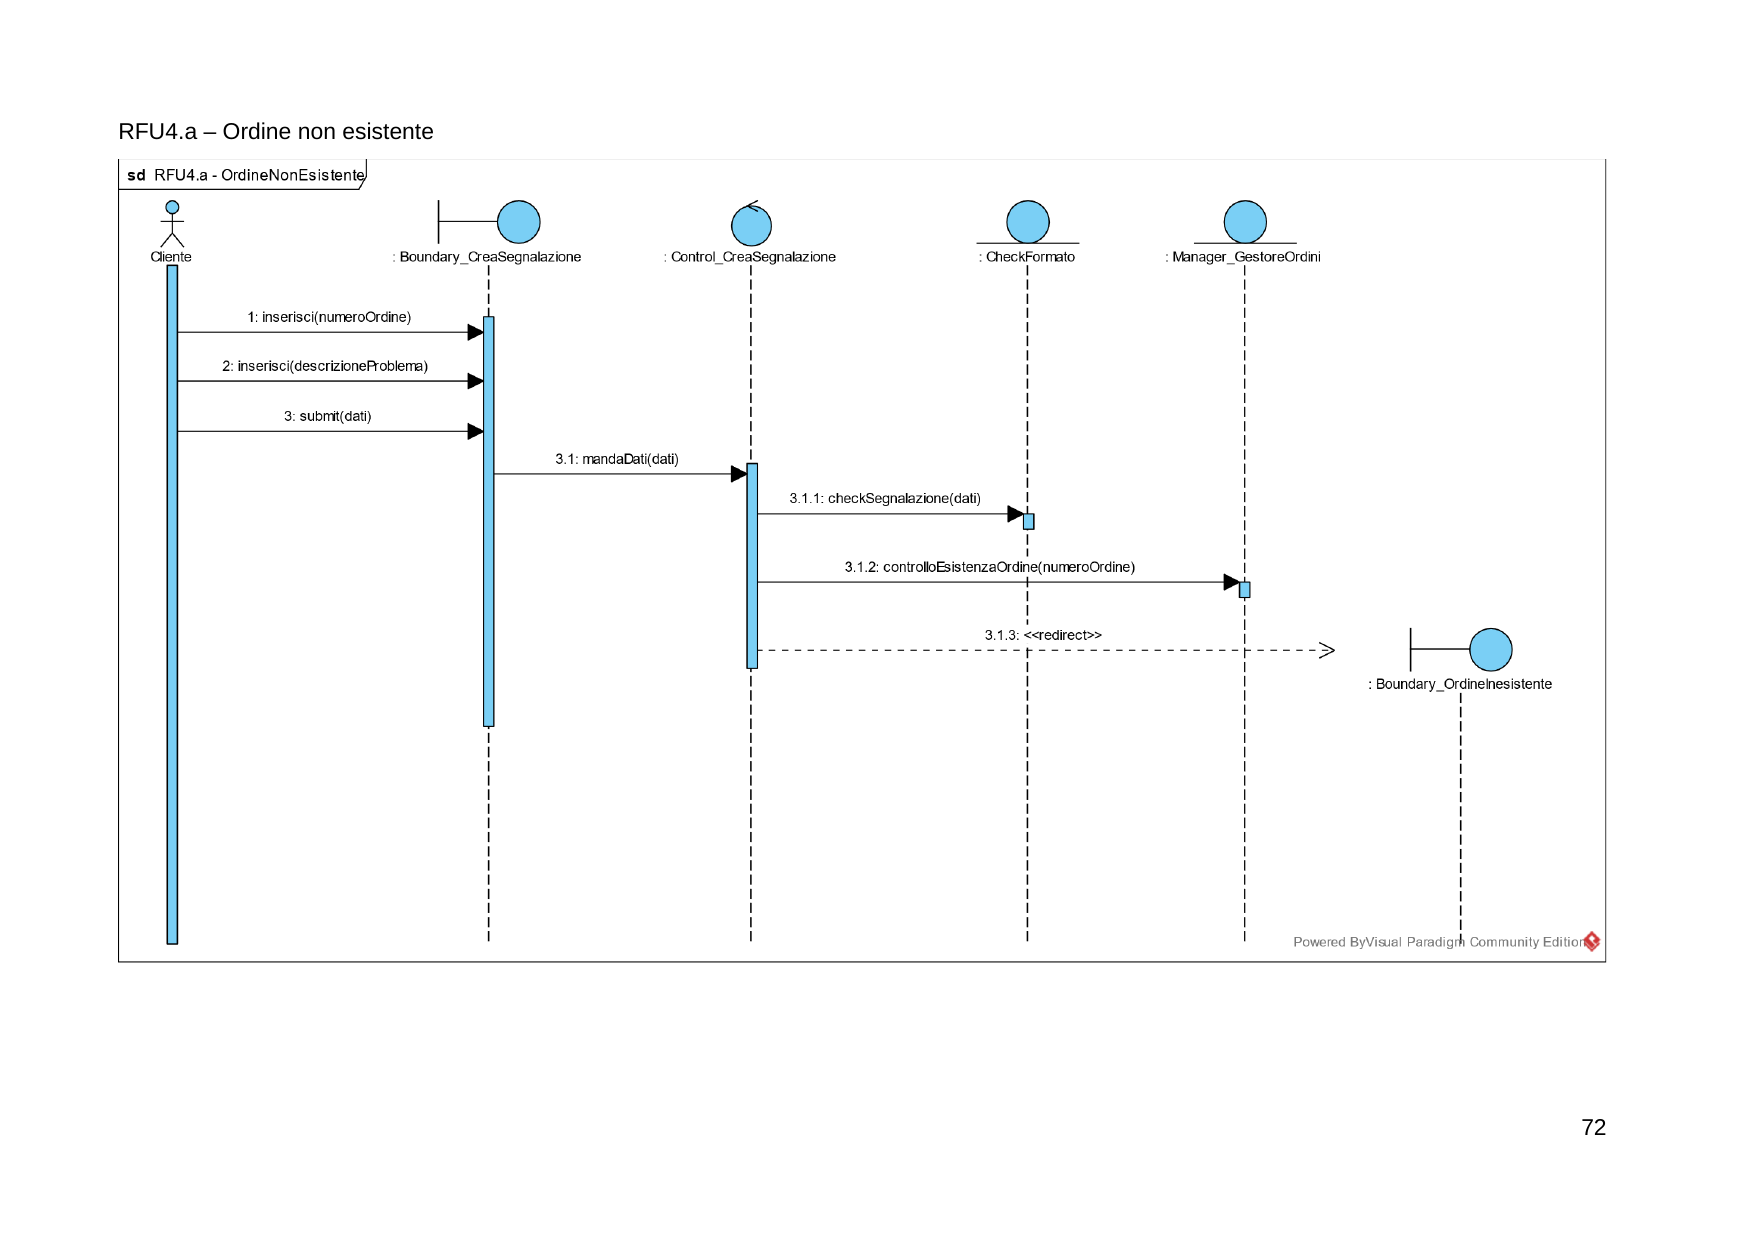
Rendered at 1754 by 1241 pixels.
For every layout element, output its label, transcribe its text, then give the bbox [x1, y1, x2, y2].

text RFU4.a – Ordine non esistente [118, 118, 1606, 144]
picture [118, 159, 1607, 963]
